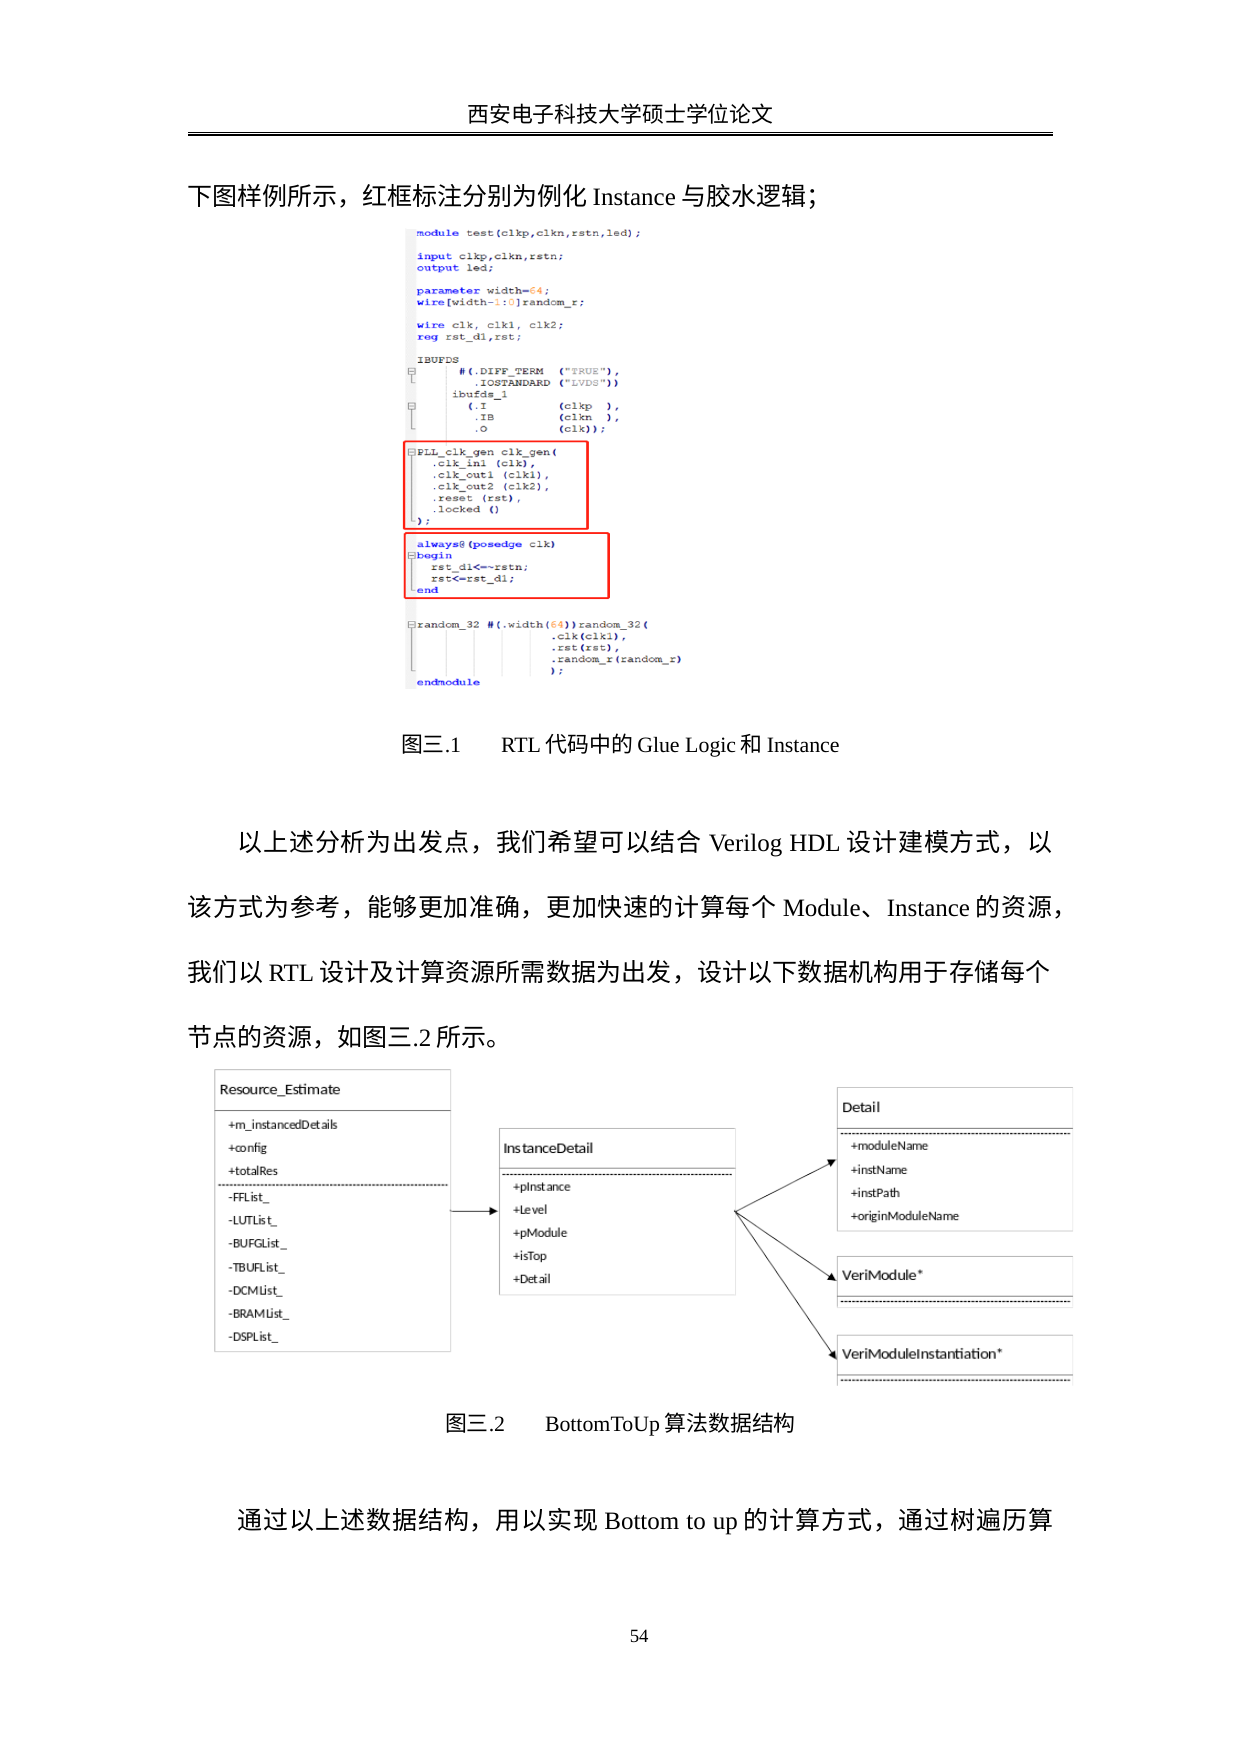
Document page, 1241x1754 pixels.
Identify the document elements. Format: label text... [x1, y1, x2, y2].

text BottomToUp算法数据结构 [187, 1405, 1053, 1438]
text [187, 1486, 1053, 1551]
text 以上述分析为出发点，我们希望可以结合Verilog HDL设计建模方式，以该方式为参考，能够更加准确，更加快速的计算每个Module、Instance的资源，我们以RTL设计及计算资源所需数据为出发，设计以下数据机构用于存储每个节点的资源，如图3.13所示。 [187, 808, 1053, 1068]
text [187, 162, 1053, 227]
text RTL代码中的Glue Logic和Instance [187, 727, 1053, 759]
